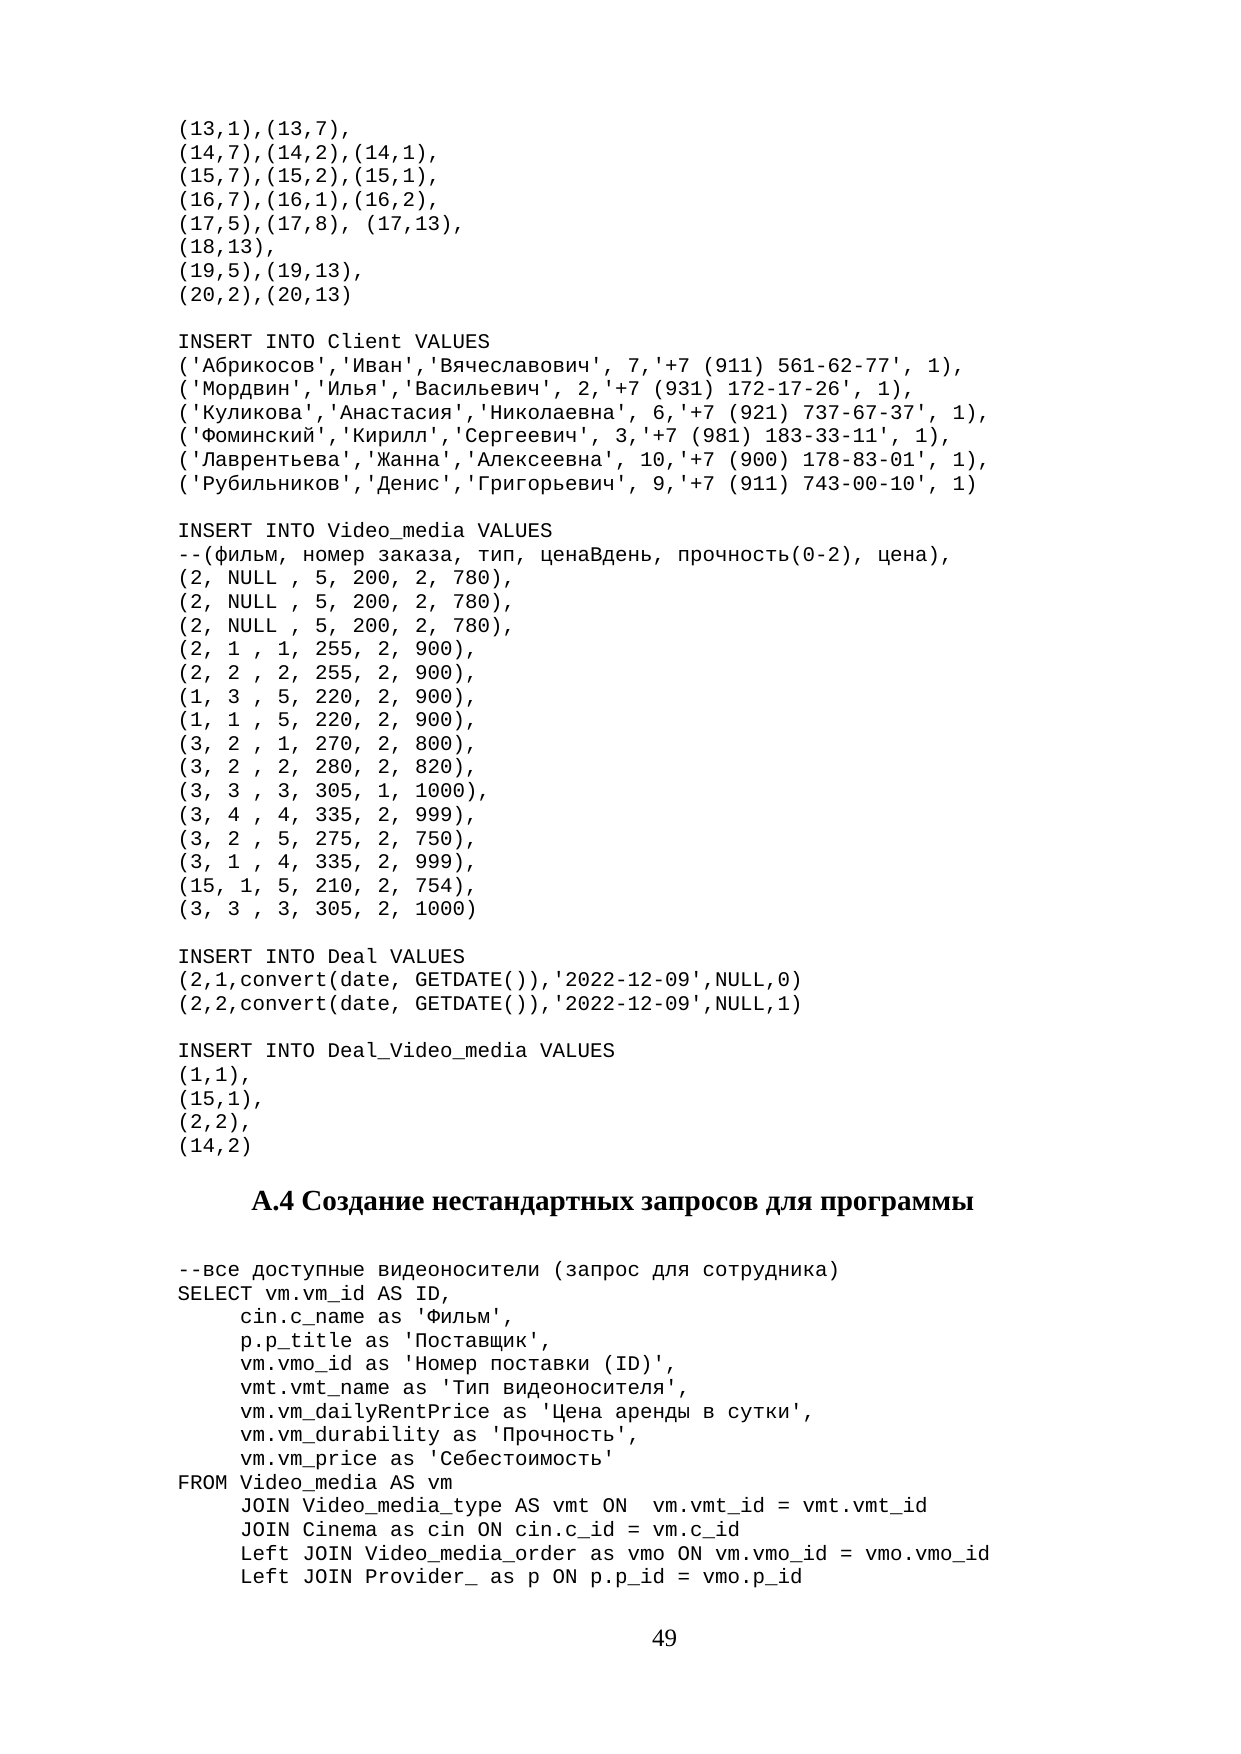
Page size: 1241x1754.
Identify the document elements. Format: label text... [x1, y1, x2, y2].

text INSERT INTO Deal VALUES [177, 946, 1152, 969]
text ('Абрикосов','Иван','Вячеславович', 7,'+7 (911) 561-62-77', 1), [177, 354, 1152, 378]
text (20,2),(20,13) [177, 284, 1152, 307]
text (3, 1 , 4, 335, 2, 999), [177, 851, 1152, 875]
text (2, NULL , 5, 200, 2, 780), [177, 567, 1152, 591]
text ('Куликова','Анастасия','Николаевна', 6,'+7 (921) 737-67-37', 1), [177, 402, 1152, 426]
text ('Лаврентьева','Жанна','Алексеевна', 10,'+7 (900) 178-83-01', 1), [177, 449, 1152, 473]
text (15,7),(15,2),(15,1), [177, 165, 1152, 189]
text (3, 2 , 5, 275, 2, 750), [177, 827, 1152, 851]
text ('Мордвин','Илья','Васильевич', 2,'+7 (931) 172-17-26', 1), [177, 378, 1152, 402]
text ('Фоминский','Кирилл','Сергеевич', 3,'+7 (981) 183-33-11', 1), [177, 426, 1152, 449]
text (15,1), [177, 1088, 1152, 1111]
text Left JOIN Provider_ as p ON p.p_id = vmo.p_id [177, 1566, 1152, 1590]
text (15, 1, 5, 210, 2, 754), [177, 875, 1152, 898]
text (3, 2 , 2, 280, 2, 820), [177, 757, 1152, 780]
text vm.vmo_id as 'Номер поставки (ID)', [177, 1353, 1152, 1377]
text (1, 3 , 5, 220, 2, 900), [177, 686, 1152, 709]
text (1, 1 , 5, 220, 2, 900), [177, 709, 1152, 733]
text JOIN Cinema as cin ON cin.c_id = vm.c_id [177, 1519, 1152, 1543]
text vm.vm_dailyRentPrice as 'Цена аренды в сутки', [177, 1401, 1152, 1424]
text FROM Video_media AS vm [177, 1472, 1152, 1495]
text (1,1), [177, 1064, 1152, 1088]
text vm.vm_durability as 'Прочность', [177, 1424, 1152, 1448]
text ('Рубильников','Денис','Григорьевич', 9,'+7 (911) 743-00-10', 1) [177, 473, 1152, 496]
text (3, 2 , 1, 270, 2, 800), [177, 733, 1152, 757]
text (19,5),(19,13), [177, 260, 1152, 284]
text (2,2,convert(date, GETDATE()),'2022-12-09',NULL,1) [177, 993, 1152, 1017]
text INSERT INTO Deal_Video_media VALUES [177, 1040, 1152, 1064]
text --все доступные видеоносители (запрос для сотрудника) [177, 1259, 1152, 1282]
text (2, 2 , 2, 255, 2, 900), [177, 662, 1152, 686]
text (18,13), [177, 236, 1152, 260]
text (2,2), [177, 1111, 1152, 1135]
text (3, 3 , 3, 305, 1, 1000), [177, 780, 1152, 804]
text p.p_title as 'Поставщик', [177, 1330, 1152, 1353]
text cin.c_name as 'Фильм', [177, 1306, 1152, 1330]
text (13,1),(13,7), [177, 118, 1152, 142]
text INSERT INTO Client VALUES [177, 331, 1152, 354]
text Left JOIN Video_media_order as vmo ON vm.vmo_id = vmo.vmo_id [177, 1543, 1152, 1566]
text (17,5),(17,8), (17,13), [177, 213, 1152, 236]
text A.4 Создание нестандартных запросов для программы [177, 1183, 1152, 1217]
text vmt.vmt_name as 'Тип видеоносителя', [177, 1377, 1152, 1401]
text (2, NULL , 5, 200, 2, 780), [177, 591, 1152, 615]
text (2, NULL , 5, 200, 2, 780), [177, 615, 1152, 638]
text (16,7),(16,1),(16,2), [177, 189, 1152, 213]
text (2,1,convert(date, GETDATE()),'2022-12-09',NULL,0) [177, 969, 1152, 993]
text SELECT vm.vm_id AS ID, [177, 1282, 1152, 1306]
text --(фильм, номер заказа, тип, ценаВдень, прочность(0-2), цена), [177, 544, 1152, 567]
text (2, 1 , 1, 255, 2, 900), [177, 638, 1152, 662]
text INSERT INTO Video_media VALUES [177, 520, 1152, 544]
text (14,7),(14,2),(14,1), [177, 142, 1152, 165]
text JOIN Video_media_type AS vmt ON vm.vmt_id = vmt.vmt_id [177, 1495, 1152, 1519]
text vm.vm_price as 'Себестоимость' [177, 1448, 1152, 1472]
text (14,2) [177, 1135, 1152, 1158]
text (3, 3 , 3, 305, 2, 1000) [177, 898, 1152, 922]
text (3, 4 , 4, 335, 2, 999), [177, 804, 1152, 827]
